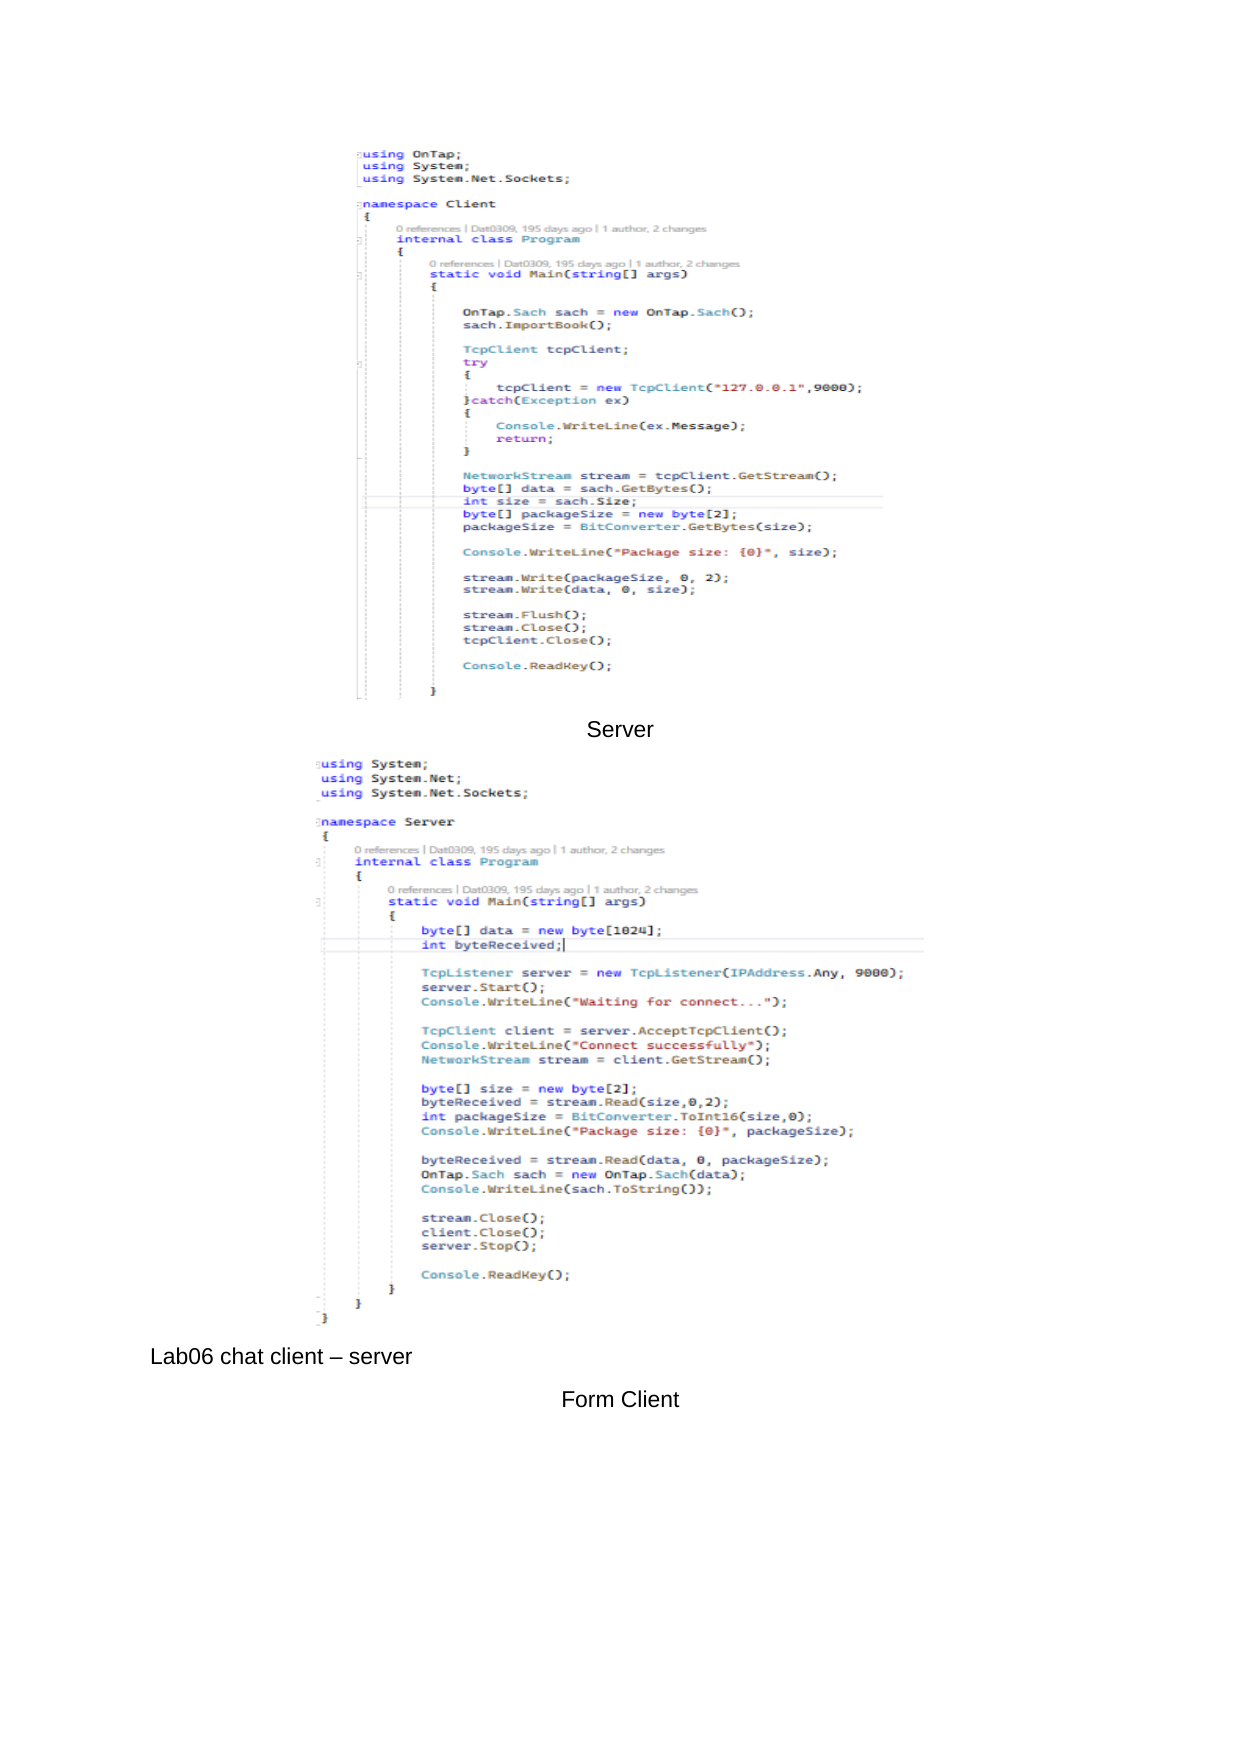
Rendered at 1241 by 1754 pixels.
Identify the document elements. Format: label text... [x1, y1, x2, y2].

text Form Client [150, 1386, 1090, 1412]
picture [316, 758, 924, 1327]
text Lab06 chat client – server [150, 1343, 1090, 1369]
picture [356, 150, 884, 700]
text Server [150, 716, 1090, 742]
